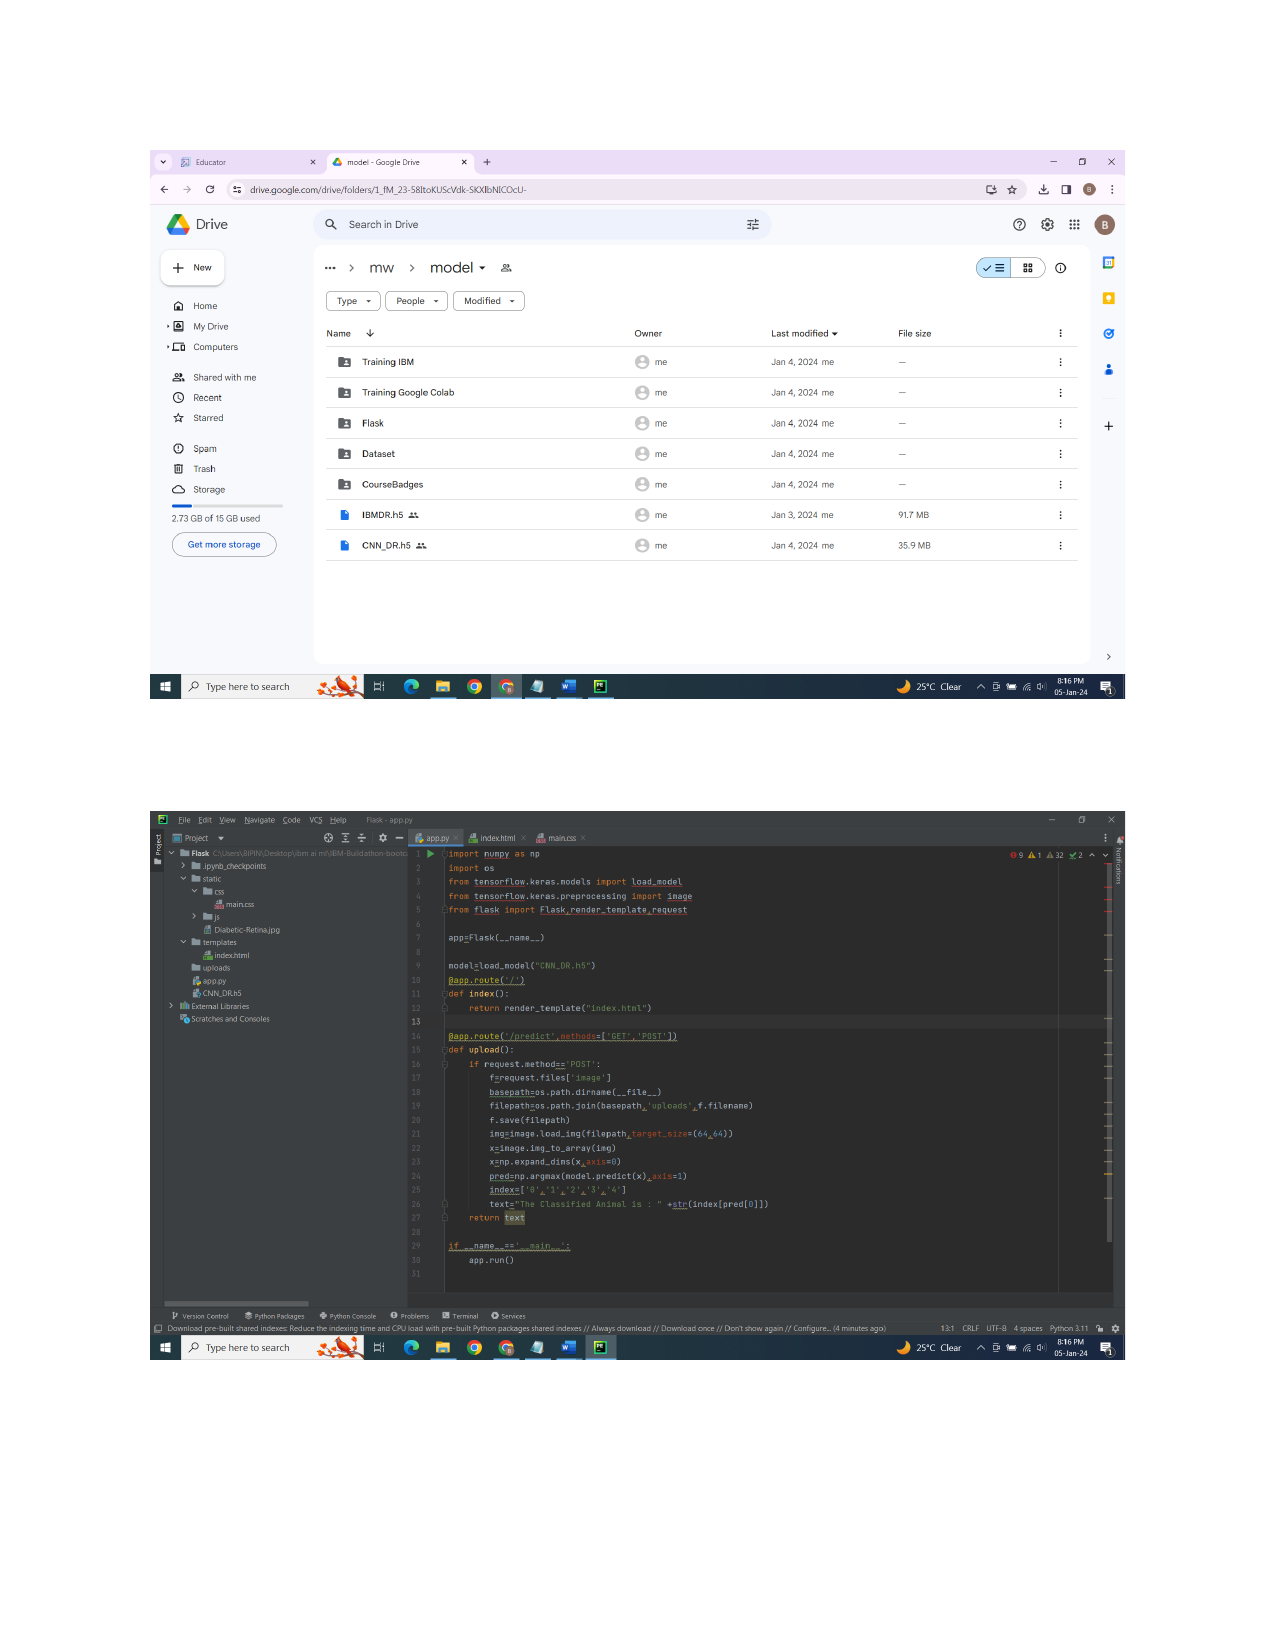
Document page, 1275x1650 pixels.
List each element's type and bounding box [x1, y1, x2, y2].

picture [150, 150, 1125, 699]
picture [150, 811, 1125, 1360]
